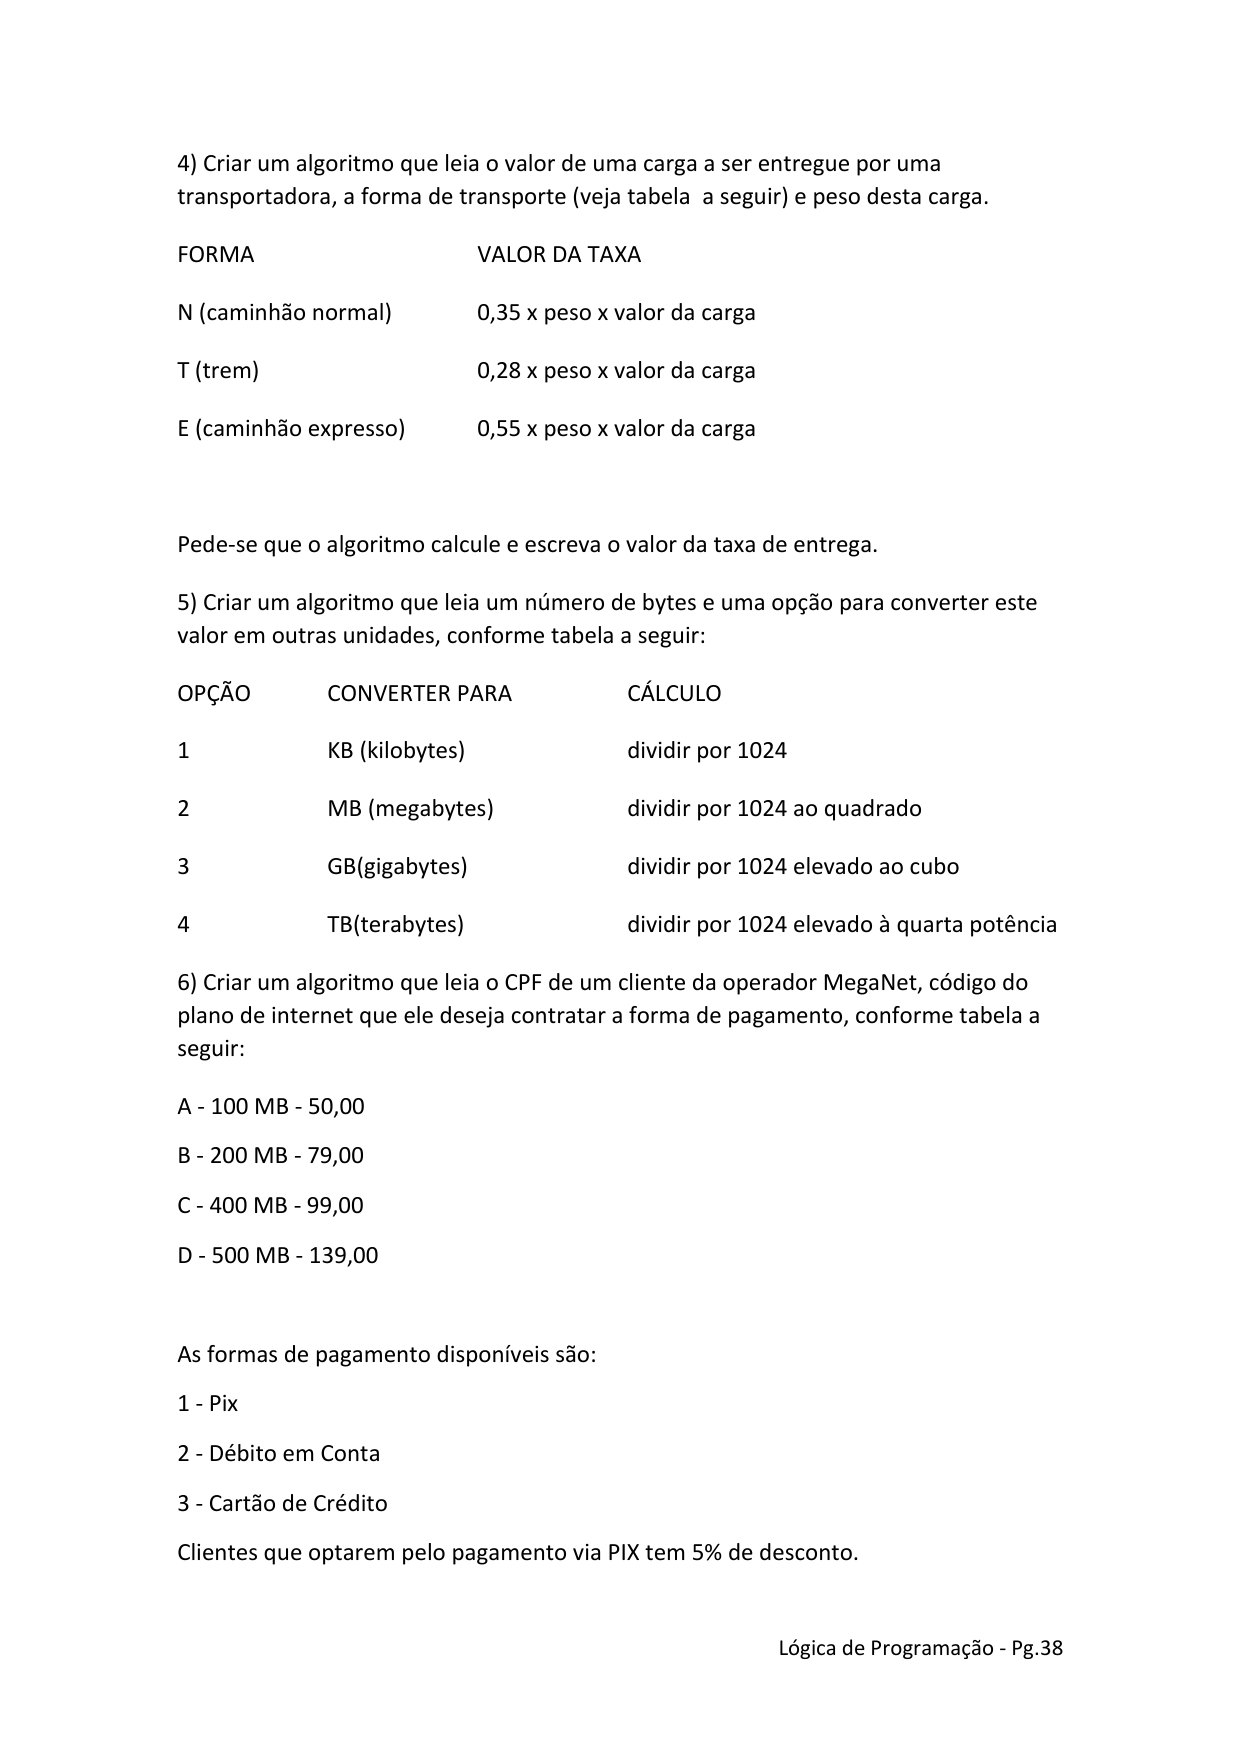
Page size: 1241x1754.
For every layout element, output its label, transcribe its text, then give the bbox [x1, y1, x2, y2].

text 4 TB(terabytes) dividir por 1024 elevado à quarta potência [177, 908, 1063, 939]
text 4) Criar um algoritmo que leia o valor de uma carga a ser entregue por uma transportadora, a forma de transporte (veja tabela a seguir) e peso desta carga. [177, 148, 1063, 211]
text Pede-se que o algoritmo calcule e escreva o valor da taxa de entrega. [177, 528, 1063, 558]
text T (trem) 0,28 x peso x valor da carga [177, 354, 1063, 385]
text Clientes que optarem pelo pagamento via PIX tem 5% de desconto. [177, 1536, 1063, 1567]
text E (caminhão expresso) 0,55 x peso x valor da carga [177, 412, 1063, 443]
text 6) Criar um algoritmo que leia o CPF de um cliente da operador MegaNet, código do plano de internet que ele deseja contratar a forma de pagamento, conforme tabela a seguir: [177, 966, 1063, 1063]
text As formas de pagamento disponíveis são: [177, 1338, 1063, 1368]
text C - 400 MB - 99,00 [177, 1189, 1063, 1220]
text 2 - Débito em Conta [177, 1437, 1063, 1468]
text 5) Criar um algoritmo que leia um número de bytes e uma opção para converter este valor em outras unidades, conforme tabela a seguir: [177, 586, 1063, 649]
text FORMA VALOR DA TAXA [177, 238, 1063, 269]
text 3 - Cartão de Crédito [177, 1487, 1063, 1517]
text 2 MB (megabytes) dividir por 1024 ao quadrado [177, 793, 1063, 823]
text 3 GB(gigabytes) dividir por 1024 elevado ao cubo [177, 851, 1063, 881]
text 1 - Pix [177, 1388, 1063, 1418]
text OPÇÃO CONVERTER PARA CÁLCULO [177, 677, 1063, 707]
text D - 500 MB - 139,00 [177, 1239, 1063, 1269]
text N (caminhão normal) 0,35 x peso x valor da carga [177, 296, 1063, 327]
text 1 KB (kilobytes) dividir por 1024 [177, 735, 1063, 765]
text B - 200 MB - 79,00 [177, 1140, 1063, 1170]
text A - 100 MB - 50,00 [177, 1090, 1063, 1121]
